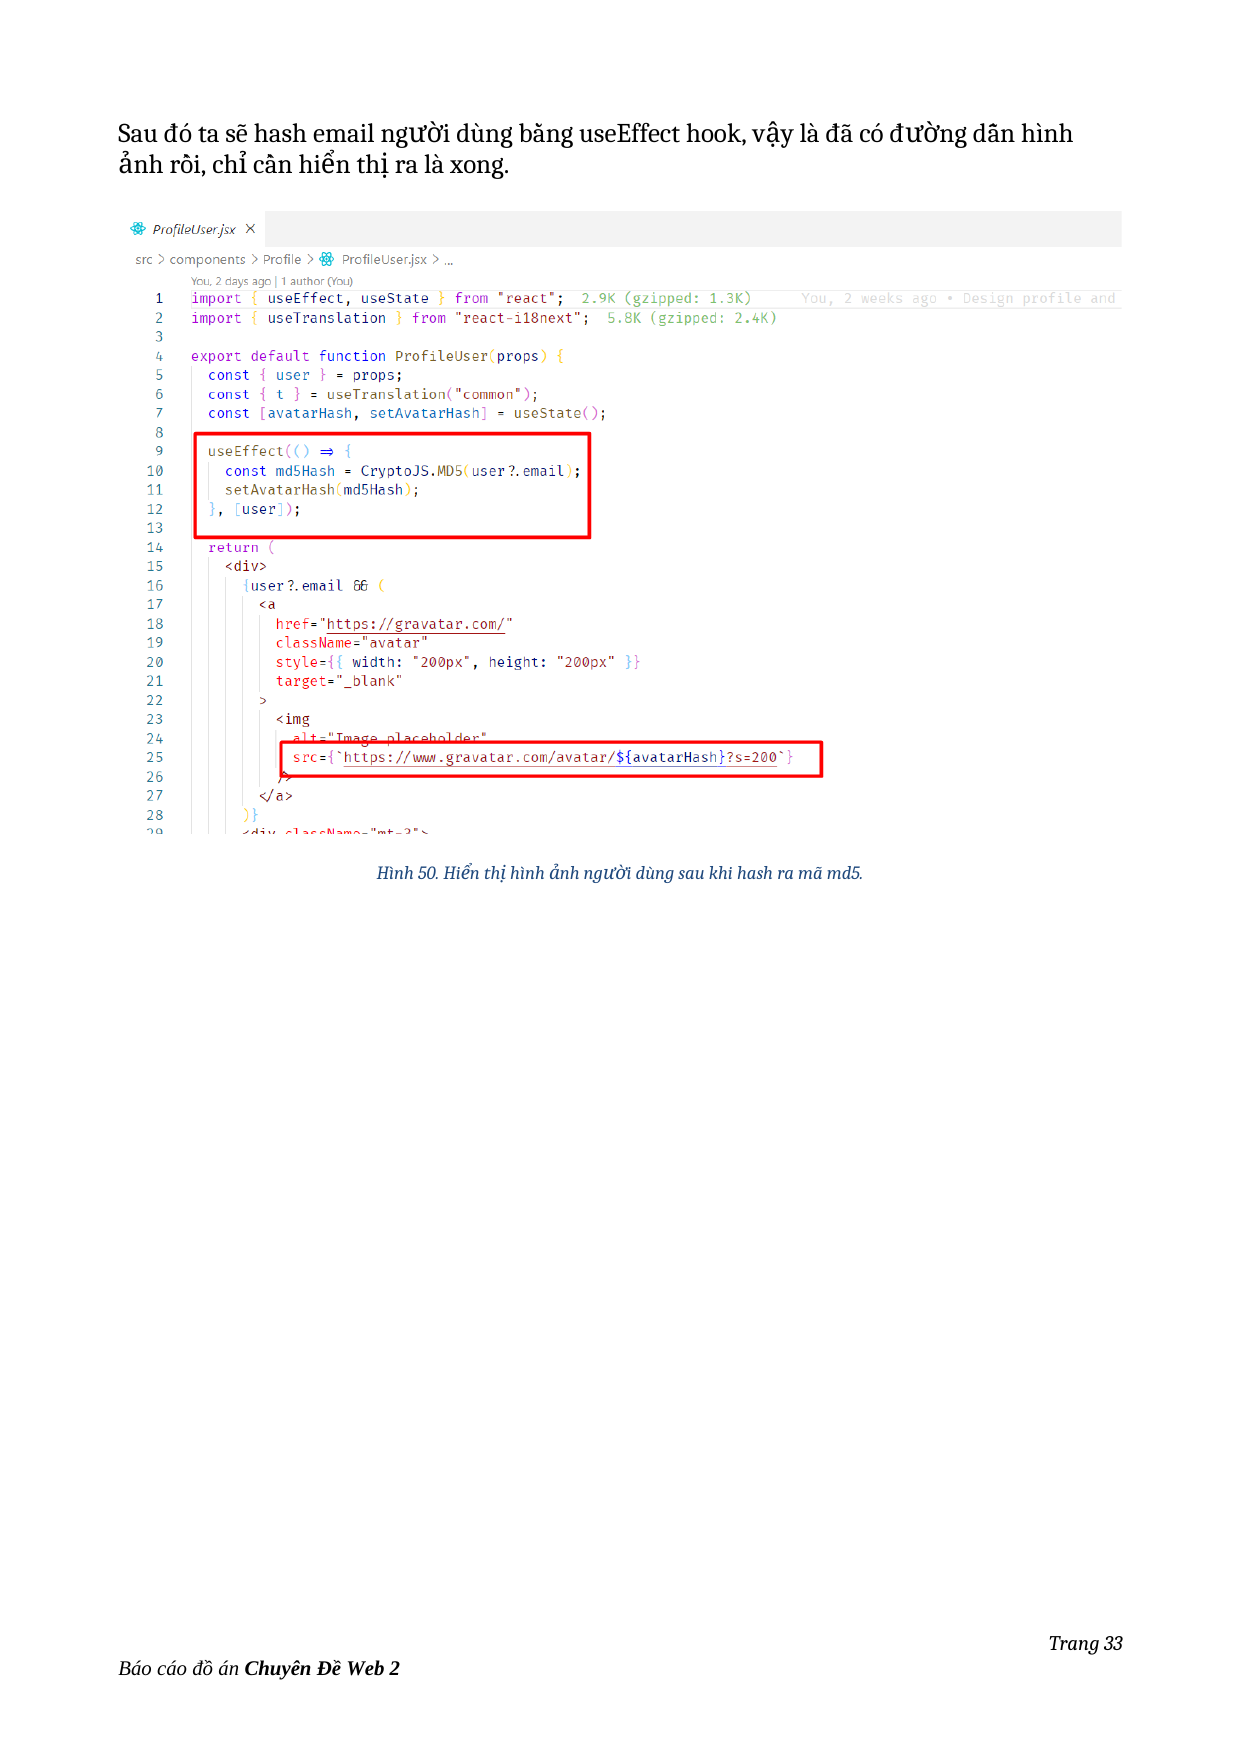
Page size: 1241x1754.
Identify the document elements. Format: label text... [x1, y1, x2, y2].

text Hình 50. Hiển thị hình ảnh người dùng sau khi hash ra mã md5. [118, 862, 1122, 884]
picture [118, 211, 1122, 834]
text Sau đó ta sẽ hash email người dùng bằng useEffect hook, vậy là đã có đường dẫn hình ảnh rồi, chỉ cần hiển thị ra là xong. [118, 118, 1122, 180]
